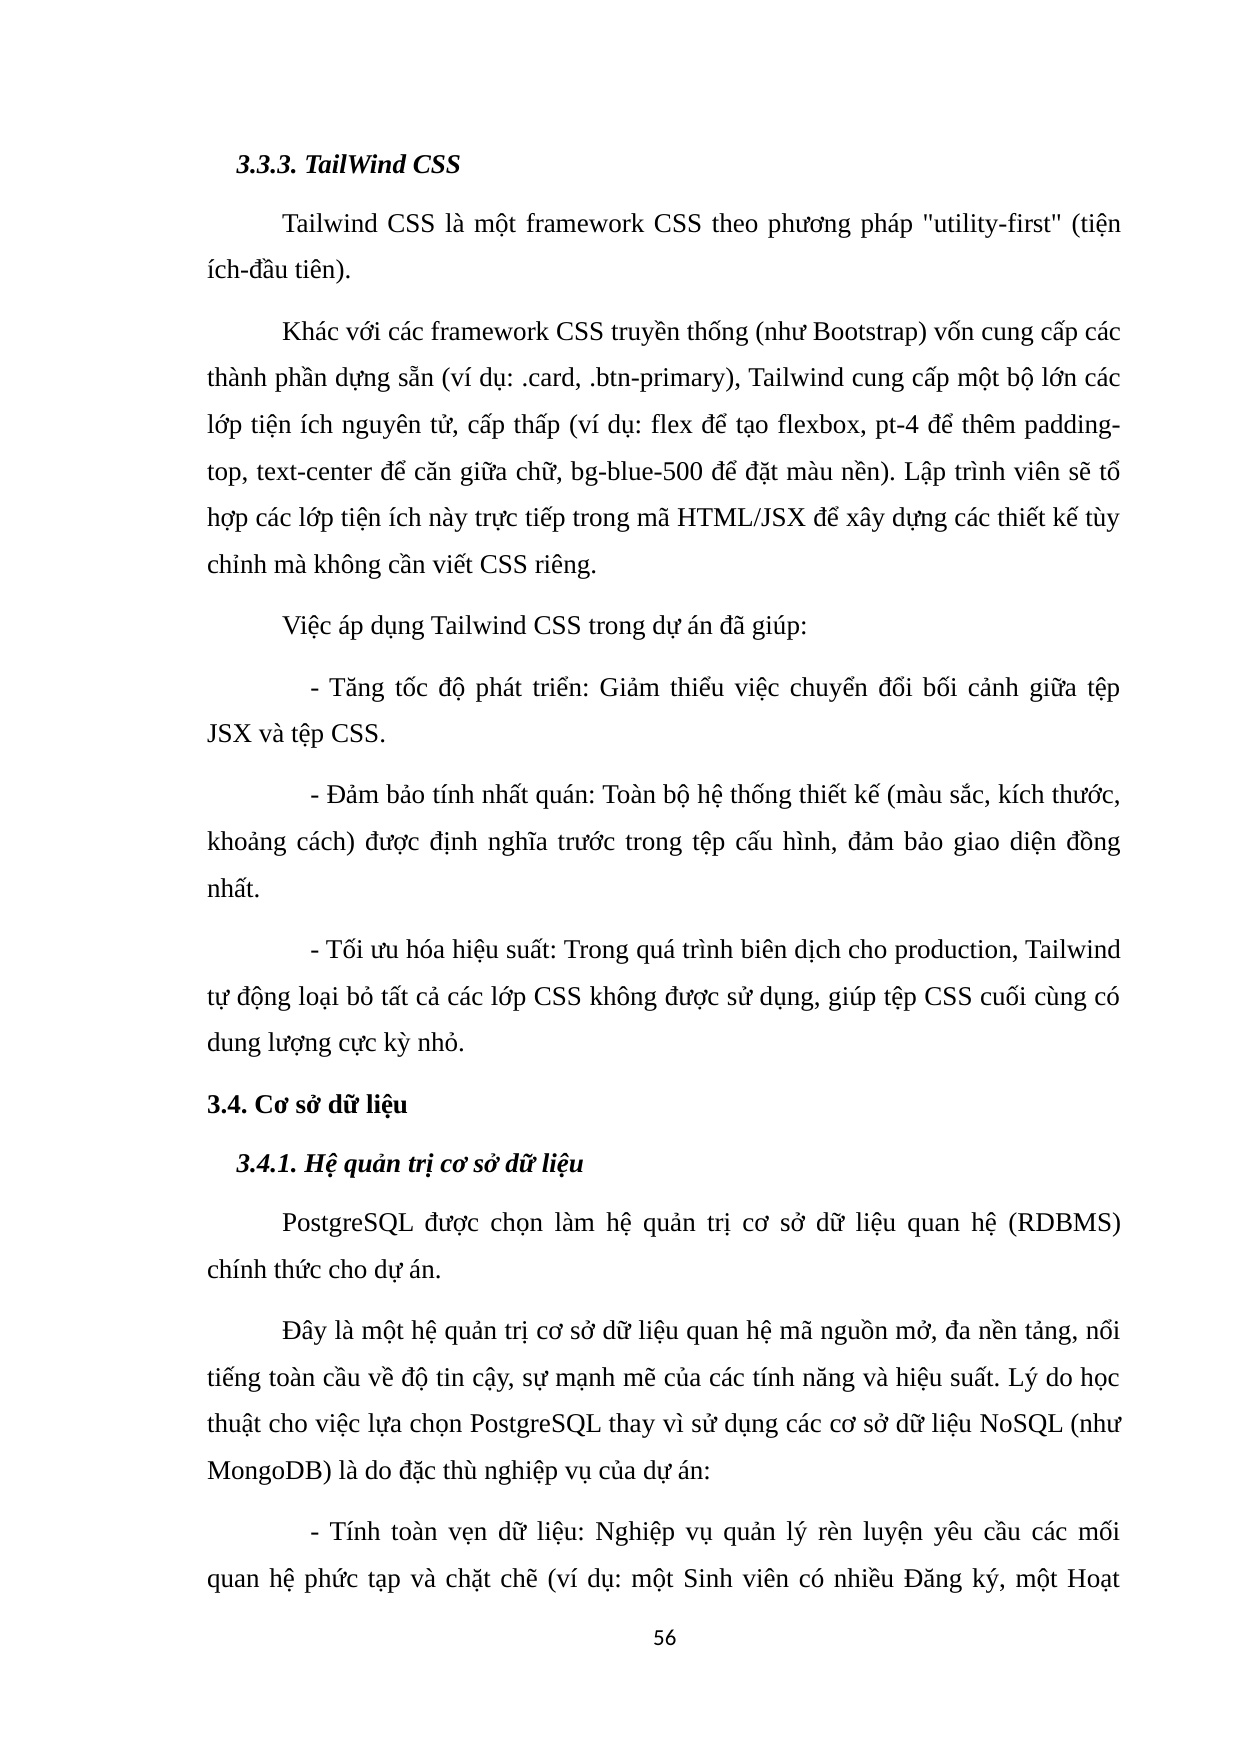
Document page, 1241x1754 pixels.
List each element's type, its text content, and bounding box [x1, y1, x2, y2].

text 3.4.1. Hệ quản trị cơ sở dữ liệu [207, 1147, 1122, 1178]
text Đây là một hệ quản trị cơ sở dữ liệu quan hệ mã nguồn mở, đa nền tảng, nổi tiếng toàn cầu về độ tin cậy, sự mạnh mẽ của các tính năng và hiệu suất. Lý do học thuật cho việc lựa chọn PostgreSQL thay vì sử dụng các cơ sở dữ liệu NoSQL (như MongoDB) là do đặc thù nghiệp vụ của dự án: [207, 1314, 1122, 1485]
text - Đảm bảo tính nhất quán: Toàn bộ hệ thống thiết kế (màu sắc, kích thước, khoảng cách) được định nghĩa trước trong tệp cấu hình, đảm bảo giao diện đồng nhất. [207, 778, 1122, 903]
text - Tối ưu hóa hiệu suất: Trong quá trình biên dịch cho production, Tailwind tự động loại bỏ tất cả các lớp CSS không được sử dụng, giúp tệp CSS cuối cùng có dung lượng cực kỳ nhỏ. [207, 933, 1122, 1058]
text - Tăng tốc độ phát triển: Giảm thiểu việc chuyển đổi bối cảnh giữa tệp JSX và tệp CSS. [207, 671, 1122, 748]
text Khác với các framework CSS truyền thống (như Bootstrap) vốn cung cấp các thành phần dựng sẵn (ví dụ: .card, .btn-primary), Tailwind cung cấp một bộ lớn các lớp tiện ích nguyên tử, cấp thấp (ví dụ: flex để tạo flexbox, pt-4 để thêm padding-top, text-center để căn giữa chữ, bg-blue-500 để đặt màu nền). Lập trình viên sẽ tổ hợp các lớp tiện ích này trực tiếp trong mã HTML/JSX để xây dựng các thiết kế tùy chỉnh mà không cần viết CSS riêng. [207, 315, 1122, 579]
text PostgreSQL được chọn làm hệ quản trị cơ sở dữ liệu quan hệ (RDBMS) chính thức cho dự án. [207, 1206, 1122, 1284]
text 3.4. Cơ sở dữ liệu [207, 1088, 1122, 1119]
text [207, 1515, 1122, 1593]
text 3.3.3. TailWind CSS [207, 148, 1122, 179]
text Việc áp dụng Tailwind CSS trong dự án đã giúp: [207, 609, 1122, 641]
text Tailwind CSS là một framework CSS theo phương pháp "utility-first" (tiện ích-đầu tiên). [207, 207, 1122, 285]
